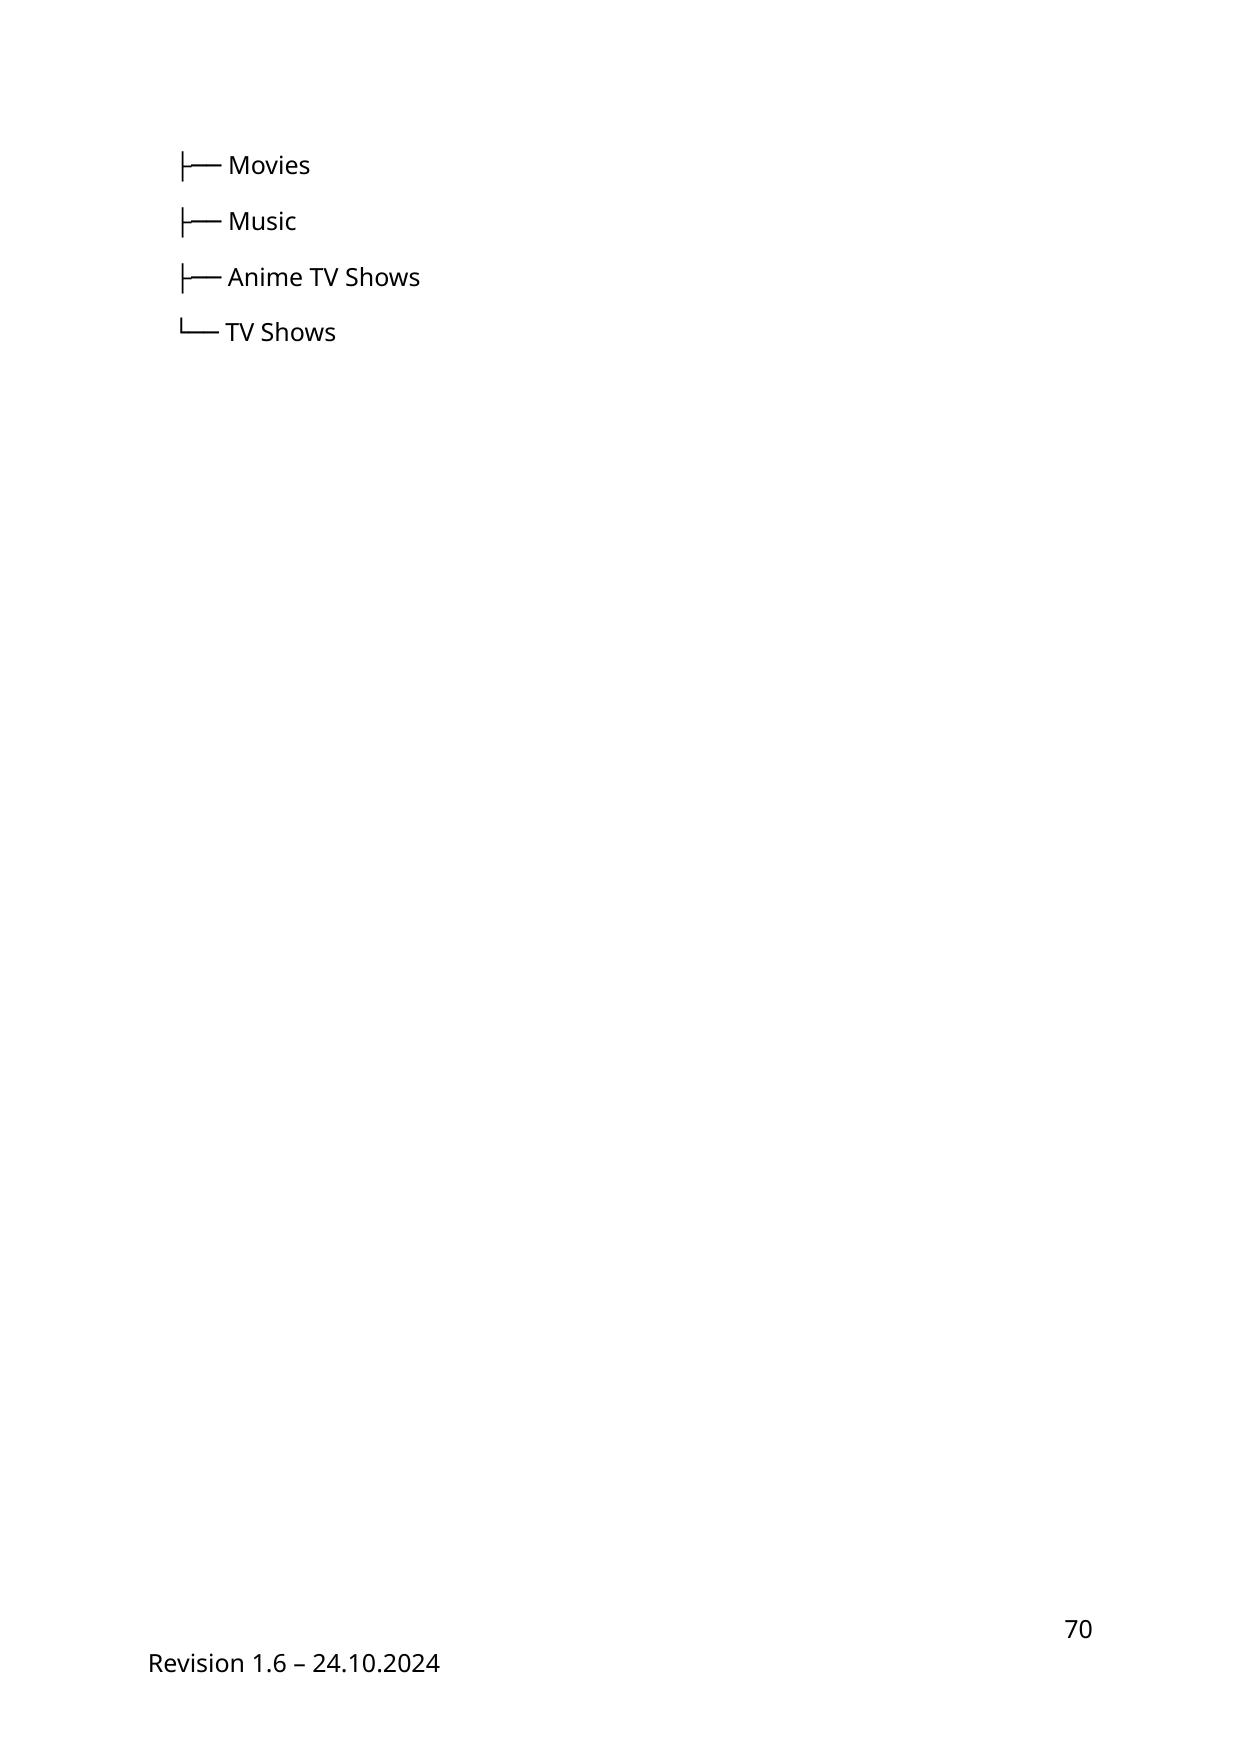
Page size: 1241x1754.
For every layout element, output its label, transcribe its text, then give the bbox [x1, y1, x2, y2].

text └── TV Shows [148, 315, 1093, 349]
text ├── Movies [148, 148, 1093, 182]
text ├── Music [148, 203, 1093, 237]
text ├── Anime TV Shows [148, 259, 1093, 293]
